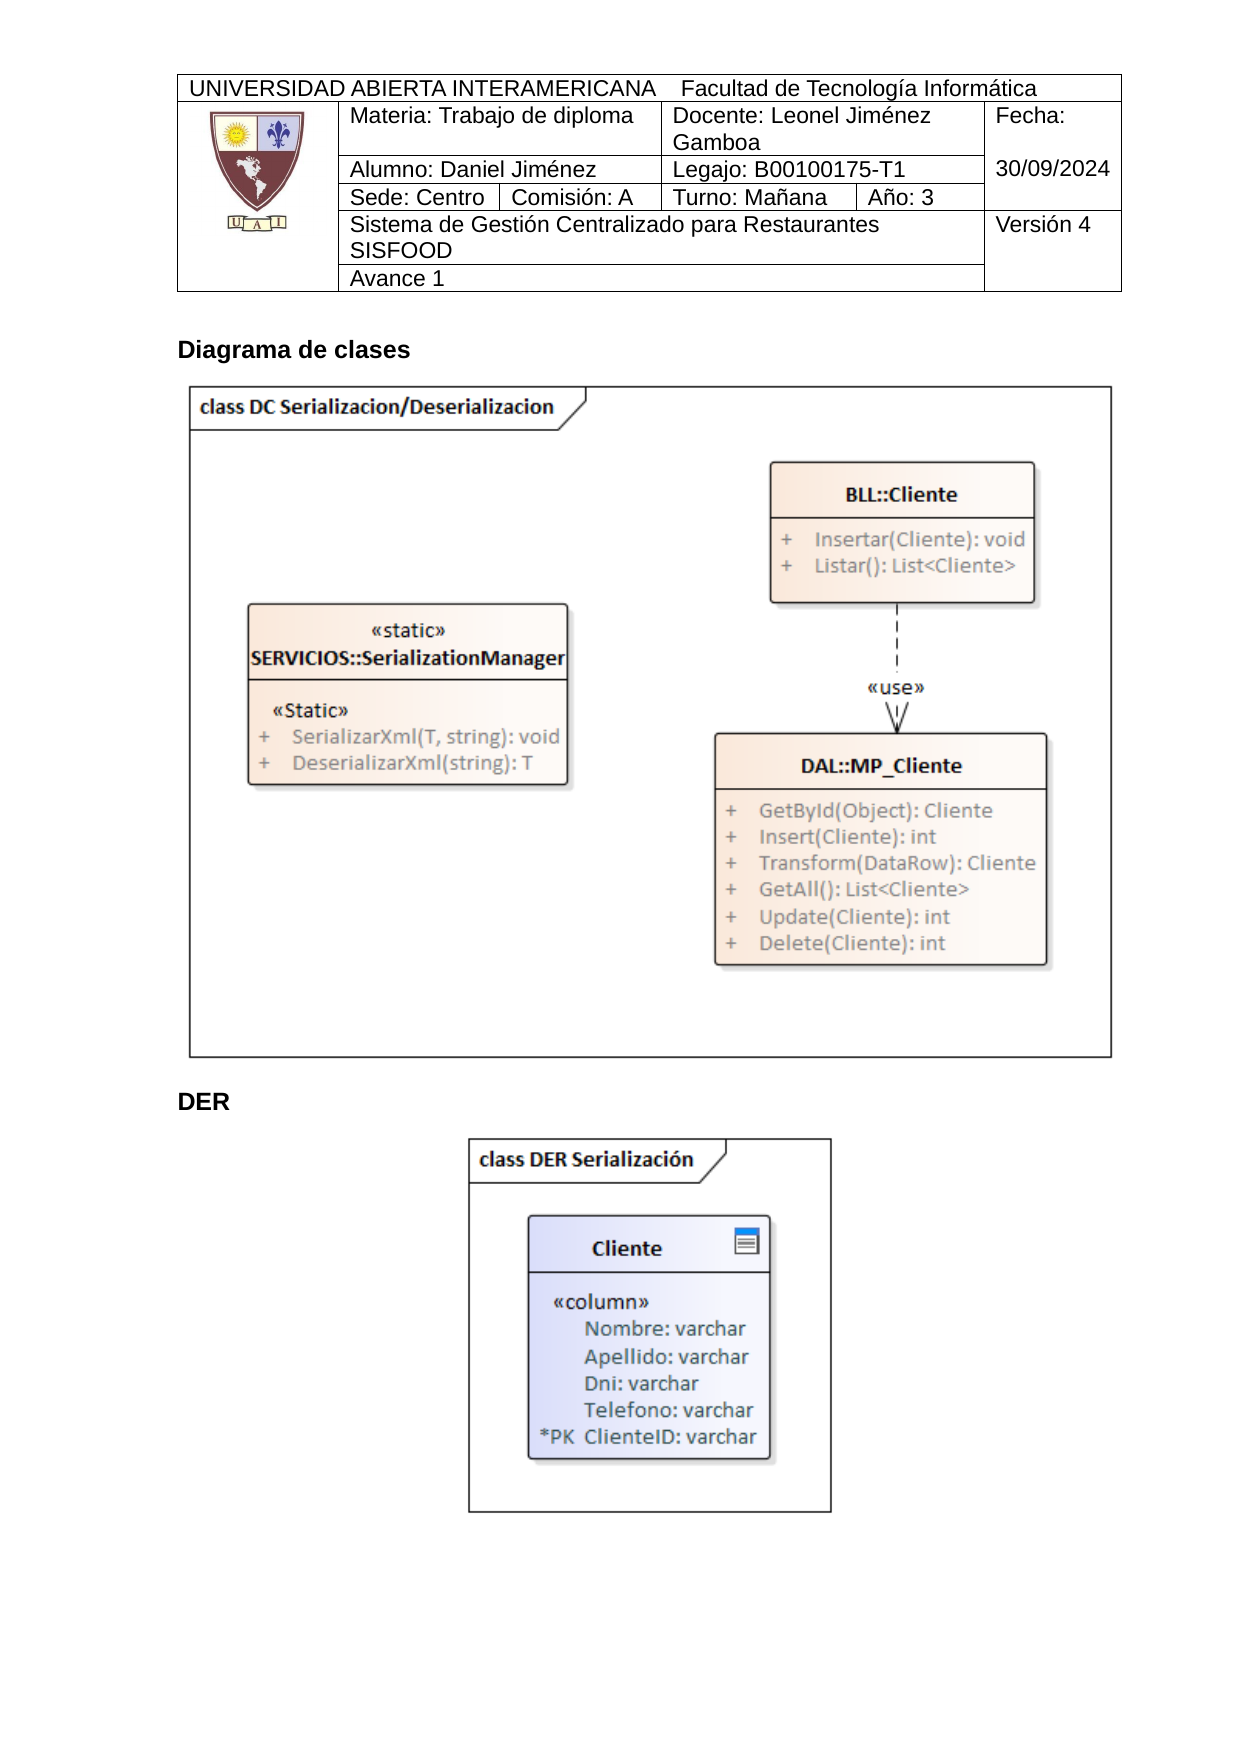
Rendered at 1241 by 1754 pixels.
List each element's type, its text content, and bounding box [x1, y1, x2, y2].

subtitle DER [177, 1087, 1122, 1116]
picture [188, 102, 327, 236]
subtitle Diagrama de clases [177, 335, 1122, 364]
picture [456, 1126, 843, 1524]
picture [177, 374, 1123, 1069]
